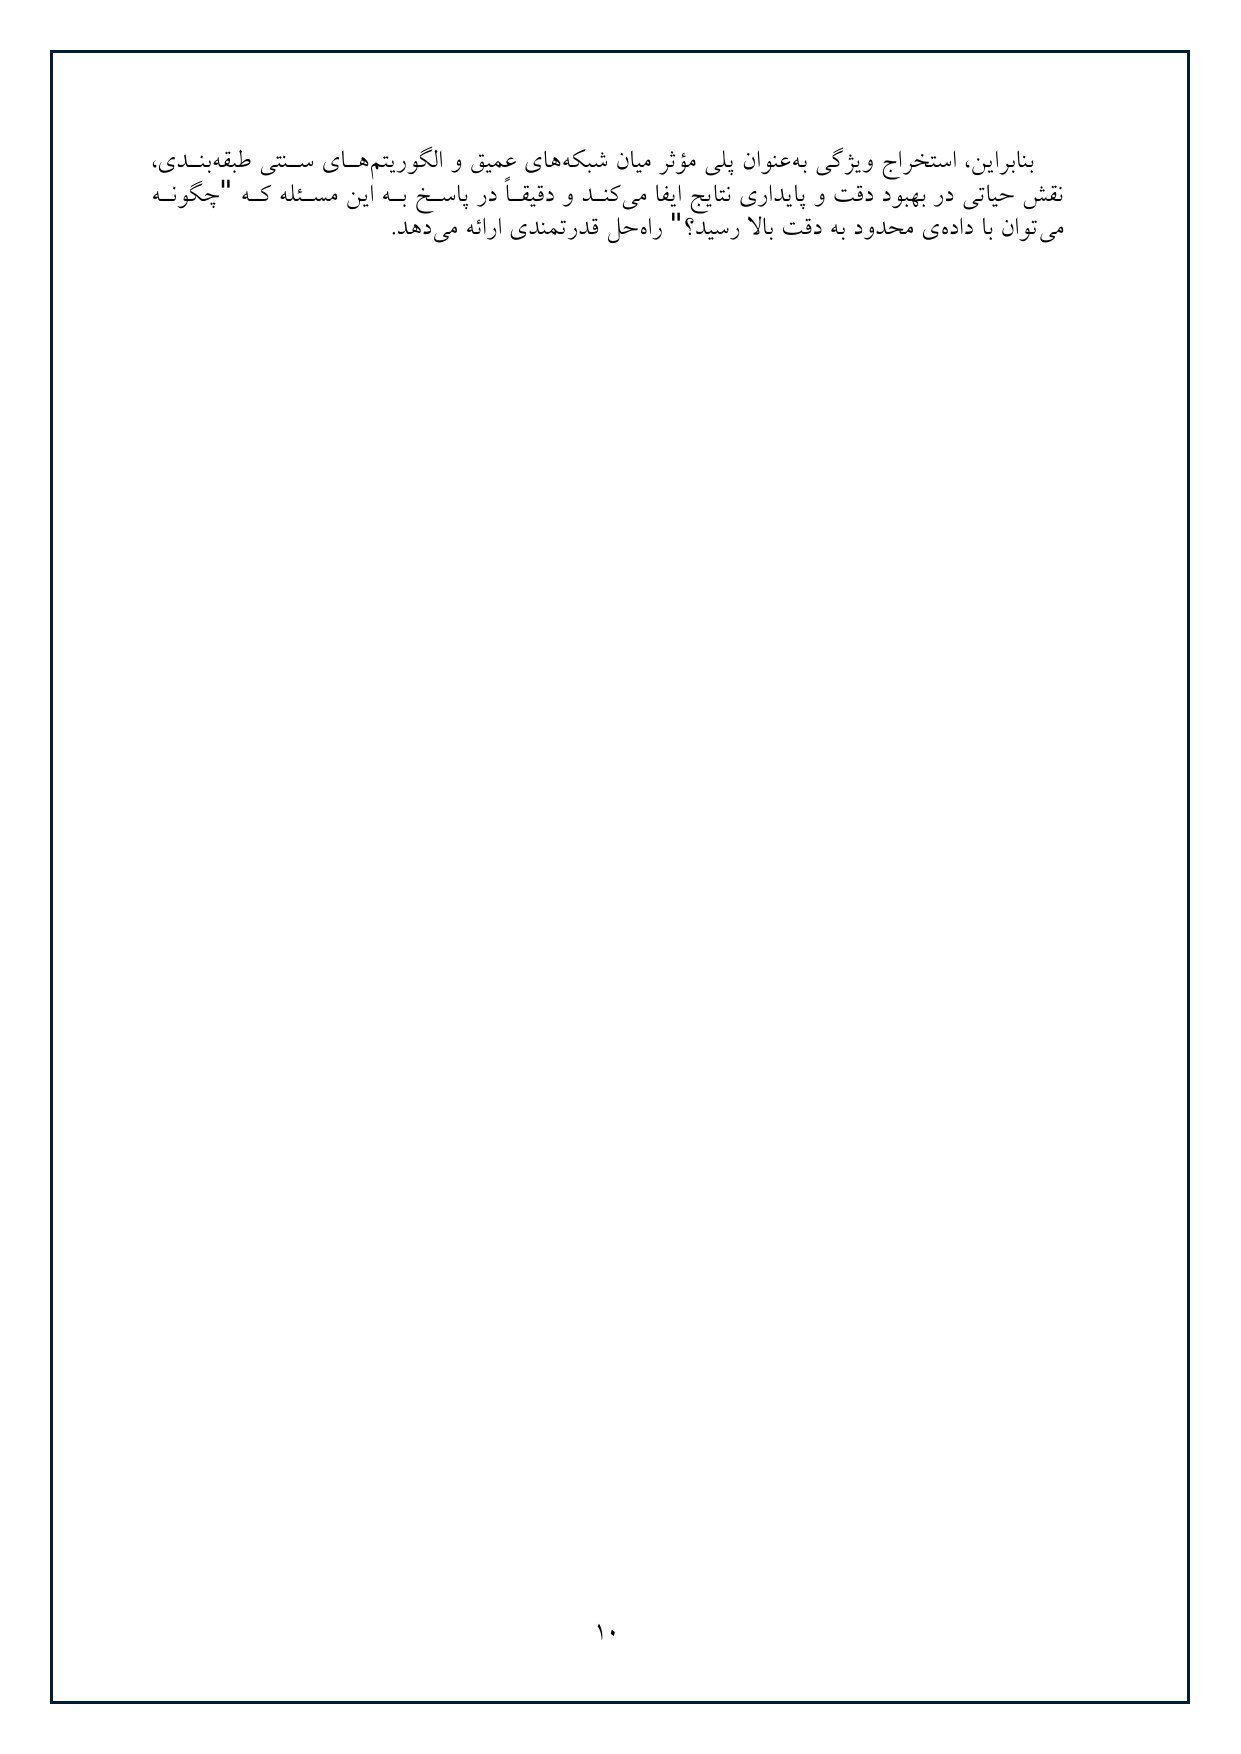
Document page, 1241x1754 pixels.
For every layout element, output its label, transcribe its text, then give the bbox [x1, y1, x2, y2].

text بنابراین، استخراج ویژگی به‌عنوان پلی مؤثر میان شبکه‌های عمیق و الگوریتم‌های سنتی طبقه‌بندی، نقش حیاتی در بهبود دقت و پایداری نتایج ایفا می‌کند و دقیقاً در پاسخ به این مسئله که "چگونه می‌توان با داده‌ی محدود به دقت بالا رسید؟" راه‌حل قدرتمندی ارائه می‌دهد. [150, 150, 1063, 246]
